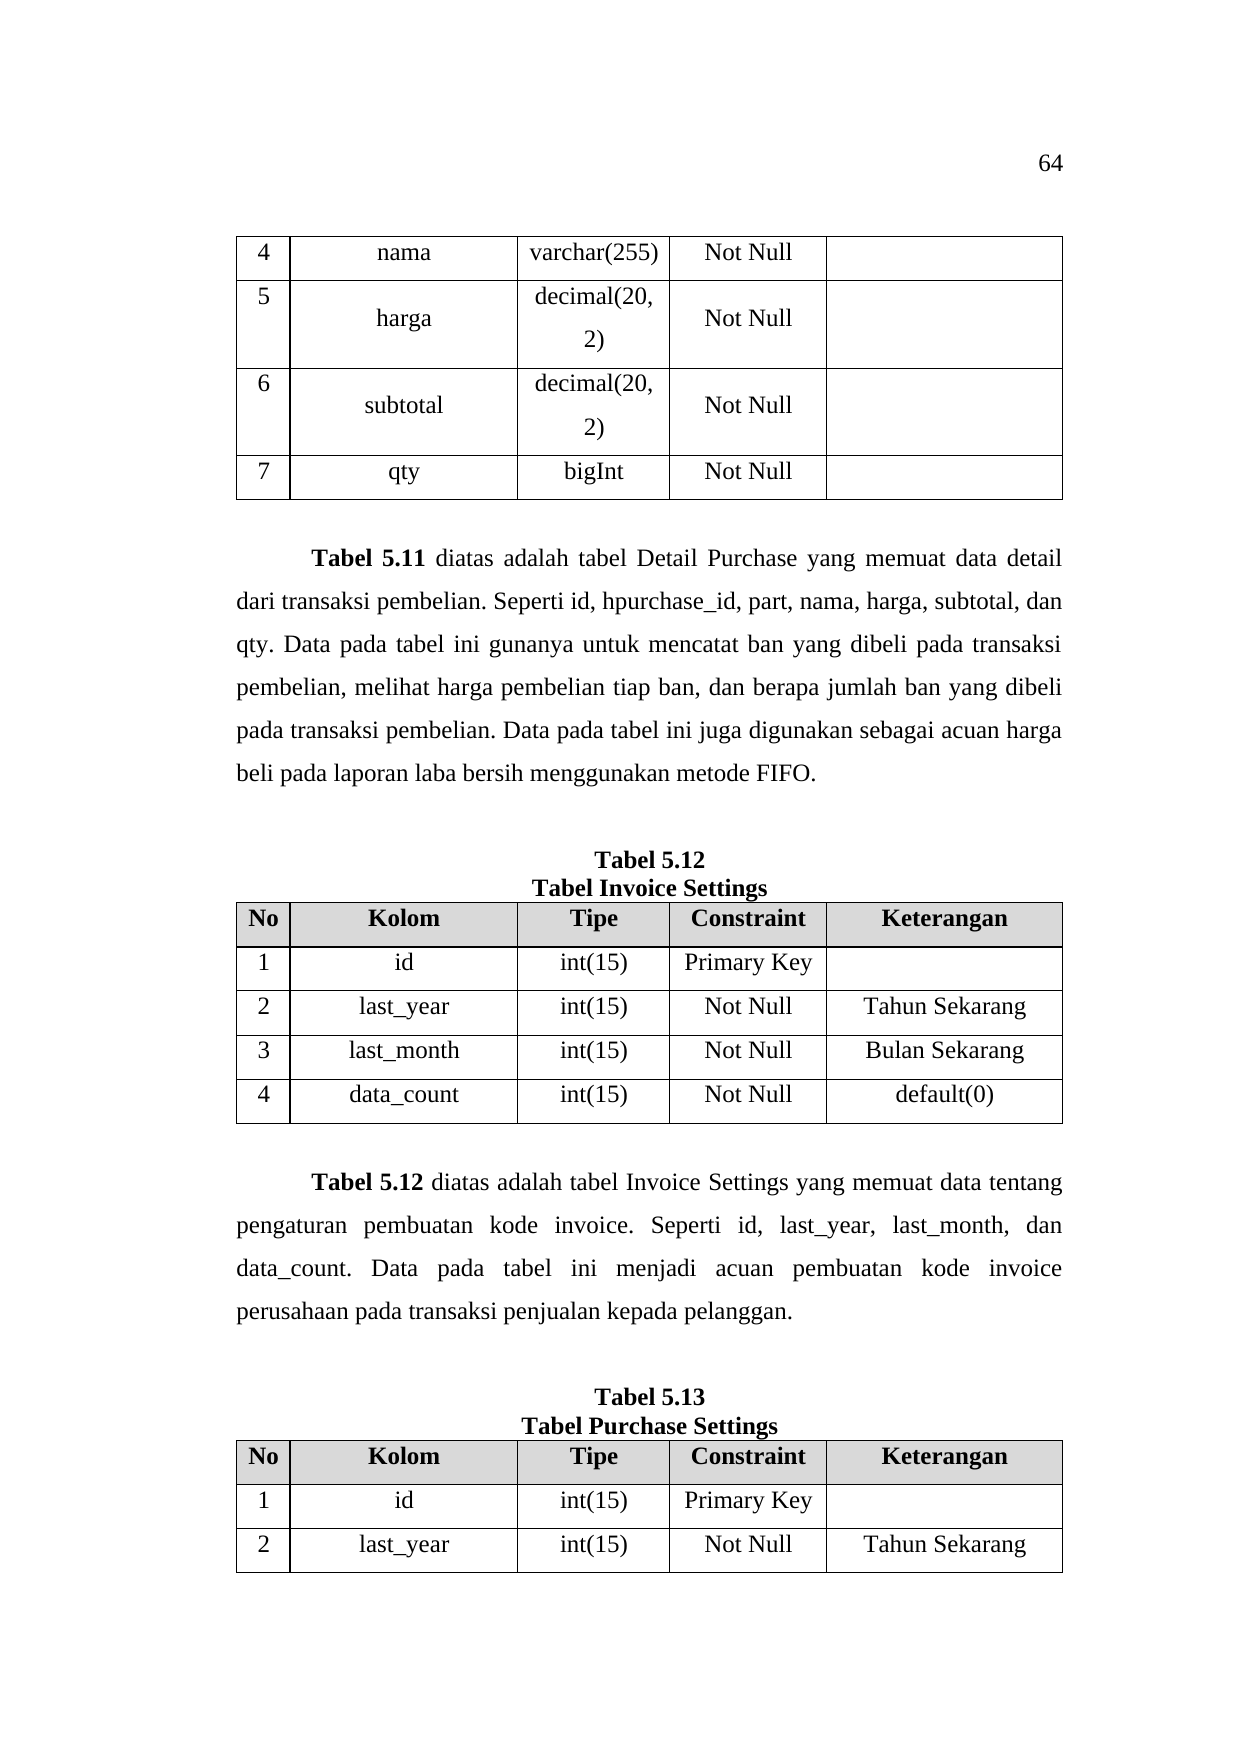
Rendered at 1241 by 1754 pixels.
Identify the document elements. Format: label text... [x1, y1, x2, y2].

table_cell id [291, 948, 517, 990]
table_cell Not Null [670, 1036, 826, 1078]
table_cell [827, 281, 1062, 367]
table_cell 2 [237, 991, 289, 1034]
table_cell int(15) [518, 948, 669, 990]
table_cell Not Null [670, 1080, 826, 1123]
table_header Keterangan [827, 1441, 1062, 1484]
table_cell 3 [237, 1036, 289, 1078]
table_cell 5 [237, 281, 289, 367]
table_cell int(15) [518, 1036, 669, 1078]
table_cell decimal(20,2) [518, 281, 669, 367]
table_cell Not Null [670, 991, 826, 1034]
table_cell id [291, 1485, 517, 1528]
table_cell 4 [237, 1080, 289, 1123]
table_cell qty [291, 456, 517, 499]
table_header Tipe [518, 1441, 669, 1484]
table_cell harga [291, 281, 517, 367]
table_cell 6 [237, 369, 289, 455]
text Tabel Purchase Settings [236, 1411, 1063, 1440]
table_header Kolom [291, 1441, 517, 1484]
table_cell [827, 456, 1062, 499]
text Tabel 5.12 diatas adalah tabel Invoice Settings yang memuat data tentang pengaturan pembuatan kode invoice. Seperti id, last_year, last_month, dan data_count. Data pada tabel ini menjadi acuan pembuatan kode invoice perusahaan pada transaksi penjualan kepada pelanggan. [236, 1167, 1063, 1325]
table_cell Not Null [670, 369, 826, 455]
table_cell Tahun Sekarang [827, 1529, 1062, 1572]
table_header Constraint [670, 1441, 826, 1484]
table_cell int(15) [518, 1080, 669, 1123]
table_cell bigInt [518, 456, 669, 499]
table_cell [827, 1485, 1062, 1528]
table_header Tipe [518, 903, 669, 946]
text Tabel 5.11 diatas adalah tabel Detail Purchase yang memuat data detail dari transaksi pembelian. Seperti id, hpurchase_id, part, nama, harga, subtotal, dan qty. Data pada tabel ini gunanya untuk mencatat ban yang dibeli pada transaksi pembelian, melihat harga pembelian tiap ban, dan berapa jumlah ban yang dibeli pada transaksi pembelian. Data pada tabel ini juga digunakan sebagai acuan harga beli pada laporan laba bersih menggunakan metode FIFO. [236, 543, 1063, 787]
table_cell last_year [291, 1529, 517, 1572]
table_header Keterangan [827, 903, 1062, 946]
table_cell [827, 369, 1062, 455]
table_cell decimal(20,2) [518, 369, 669, 455]
table_cell 2 [237, 1529, 289, 1572]
table_cell 7 [237, 456, 289, 499]
table_header Constraint [670, 903, 826, 946]
table_cell int(15) [518, 991, 669, 1034]
table_cell Not Null [670, 1529, 826, 1572]
table_cell [827, 948, 1062, 990]
table_cell default(0) [827, 1080, 1062, 1123]
table_cell 1 [237, 1485, 289, 1528]
table_cell varchar(255) [518, 237, 669, 280]
table_cell Primary Key [670, 948, 826, 990]
table_header No [237, 1441, 289, 1484]
table_cell int(15) [518, 1485, 669, 1528]
table_cell Primary Key [670, 1485, 826, 1528]
table_cell last_month [291, 1036, 517, 1078]
table_header No [237, 903, 289, 946]
table_cell last_year [291, 991, 517, 1034]
text Tabel Invoice Settings [236, 873, 1063, 902]
table_cell Tahun Sekarang [827, 991, 1062, 1034]
table_cell 4 [237, 237, 289, 280]
table_cell 1 [237, 948, 289, 990]
table_cell data_count [291, 1080, 517, 1123]
table_cell nama [291, 237, 517, 280]
text Tabel 5.12 [236, 845, 1063, 873]
table_cell subtotal [291, 369, 517, 455]
table_cell Not Null [670, 281, 826, 367]
table_cell int(15) [518, 1529, 669, 1572]
table_cell Bulan Sekarang [827, 1036, 1062, 1078]
table_cell Not Null [670, 456, 826, 499]
text Tabel 5.13 [236, 1382, 1063, 1411]
table_cell [827, 237, 1062, 280]
table_header Kolom [291, 903, 517, 946]
table_cell Not Null [670, 237, 826, 280]
